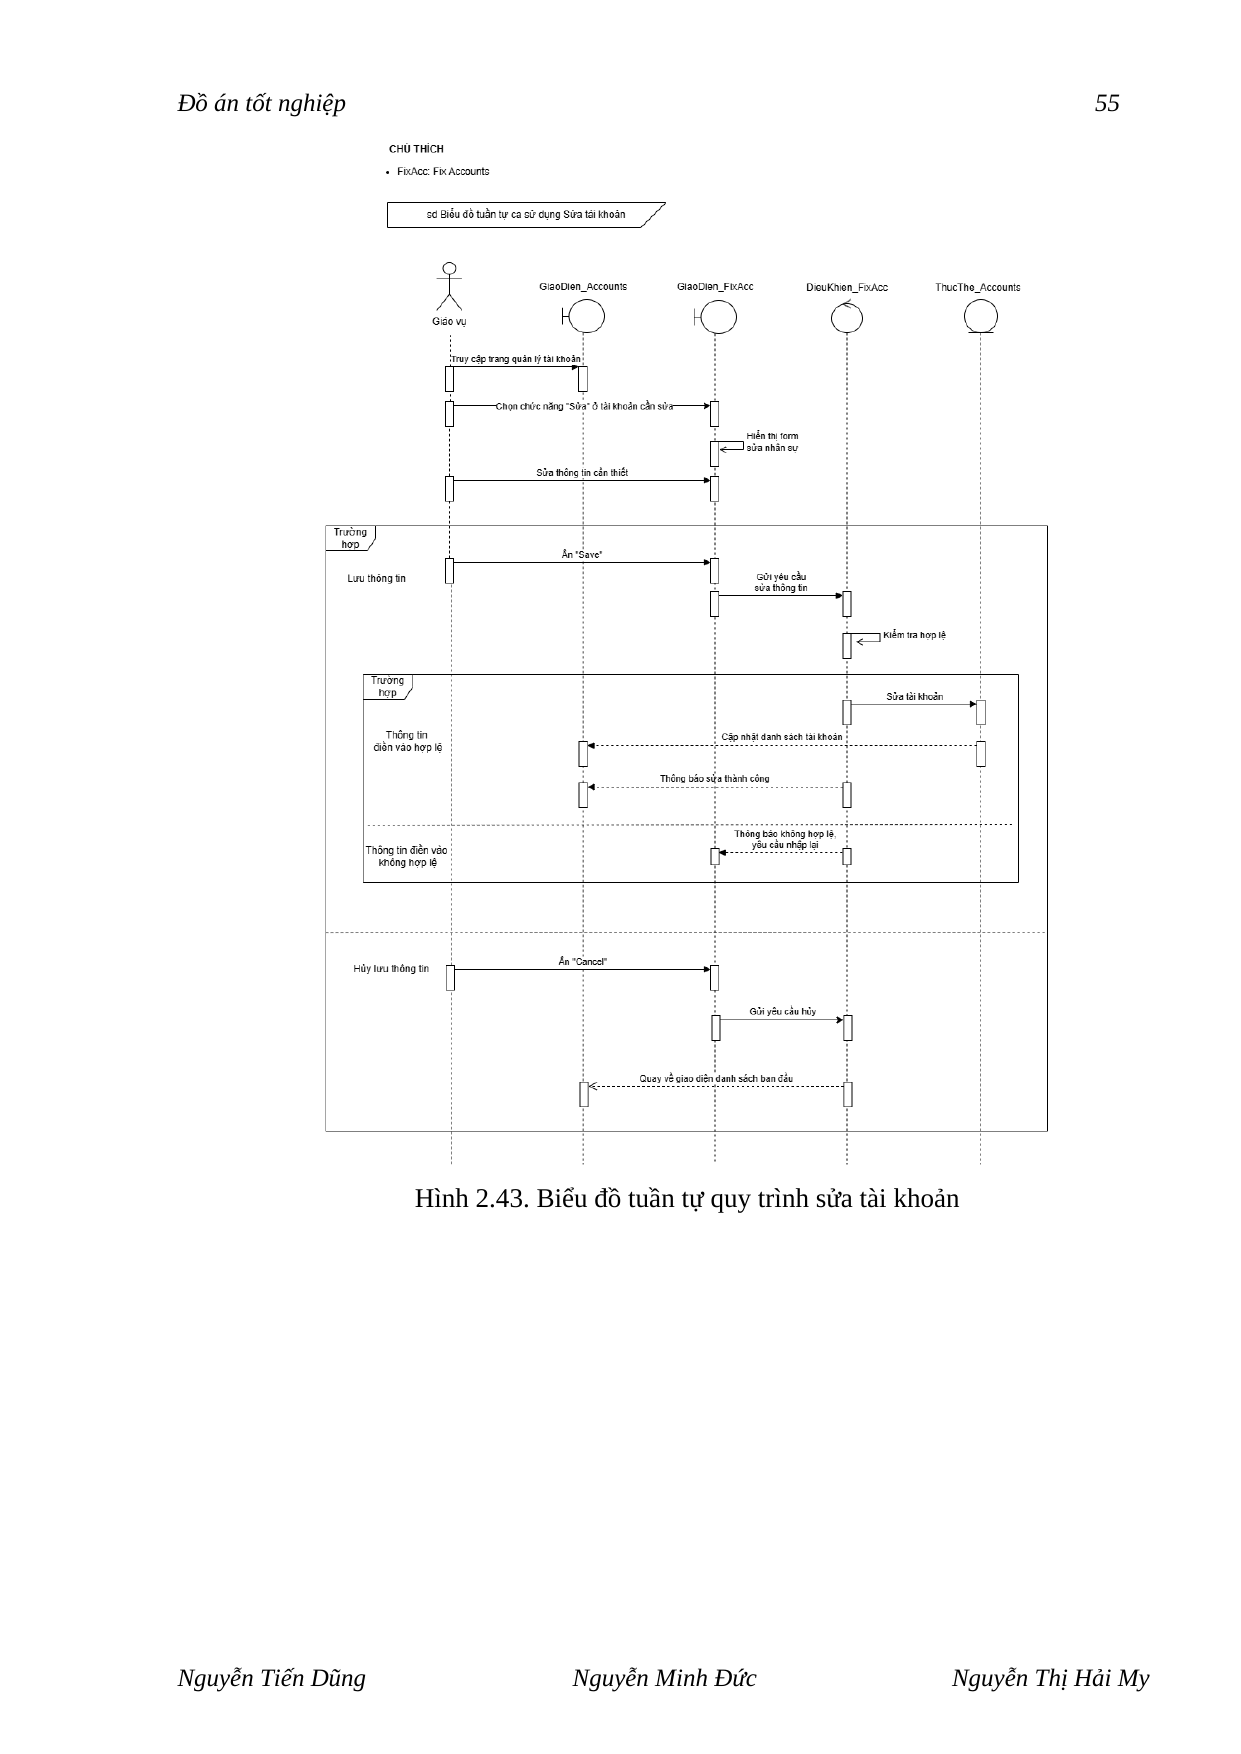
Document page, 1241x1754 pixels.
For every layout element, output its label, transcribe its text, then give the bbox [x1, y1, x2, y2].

text Hình 2.43. Biểu đồ tuần tự quy trình sửa tài khoản [252, 1182, 1122, 1214]
picture [325, 143, 1049, 1165]
